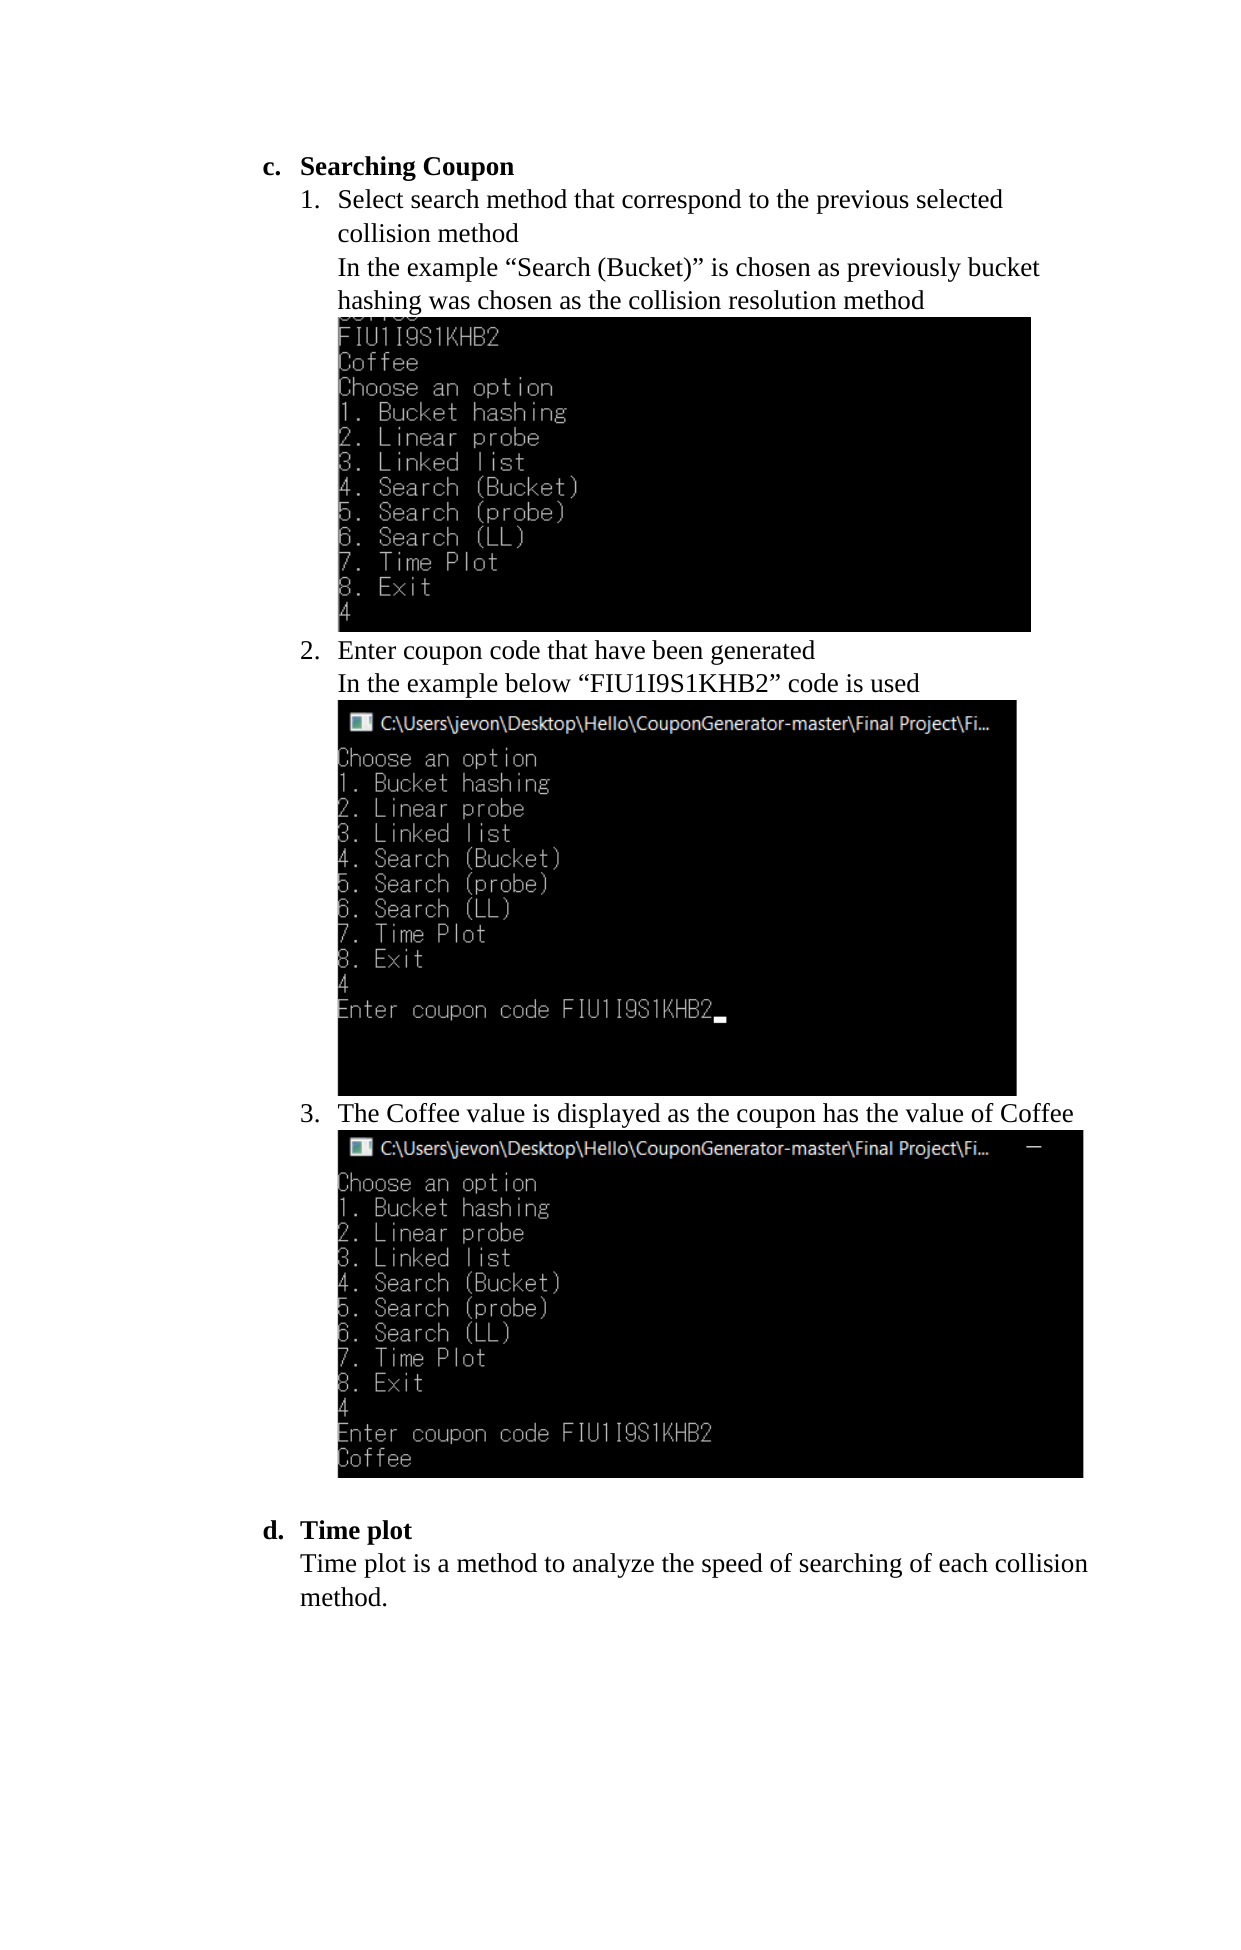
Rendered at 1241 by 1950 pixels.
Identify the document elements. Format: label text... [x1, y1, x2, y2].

list Time plot [262, 1514, 1090, 1545]
list Enter coupon code that have been generated [300, 634, 1090, 665]
list In the example below “FIU1I9S1KHB2” code is used [337, 667, 1090, 698]
list Time plot is a method to analyze the speed of searching of each collision method. [300, 1547, 1090, 1612]
list Select search method that correspond to the previous selected collision method [300, 183, 1090, 248]
picture [337, 317, 1031, 632]
list In the example “Search (Bucket)” is chosen as previously bucket hashing was chosen as the collision resolution method [337, 251, 1090, 315]
list Searching Coupon [262, 150, 1090, 181]
picture [337, 700, 1017, 1096]
picture [337, 1130, 1084, 1478]
